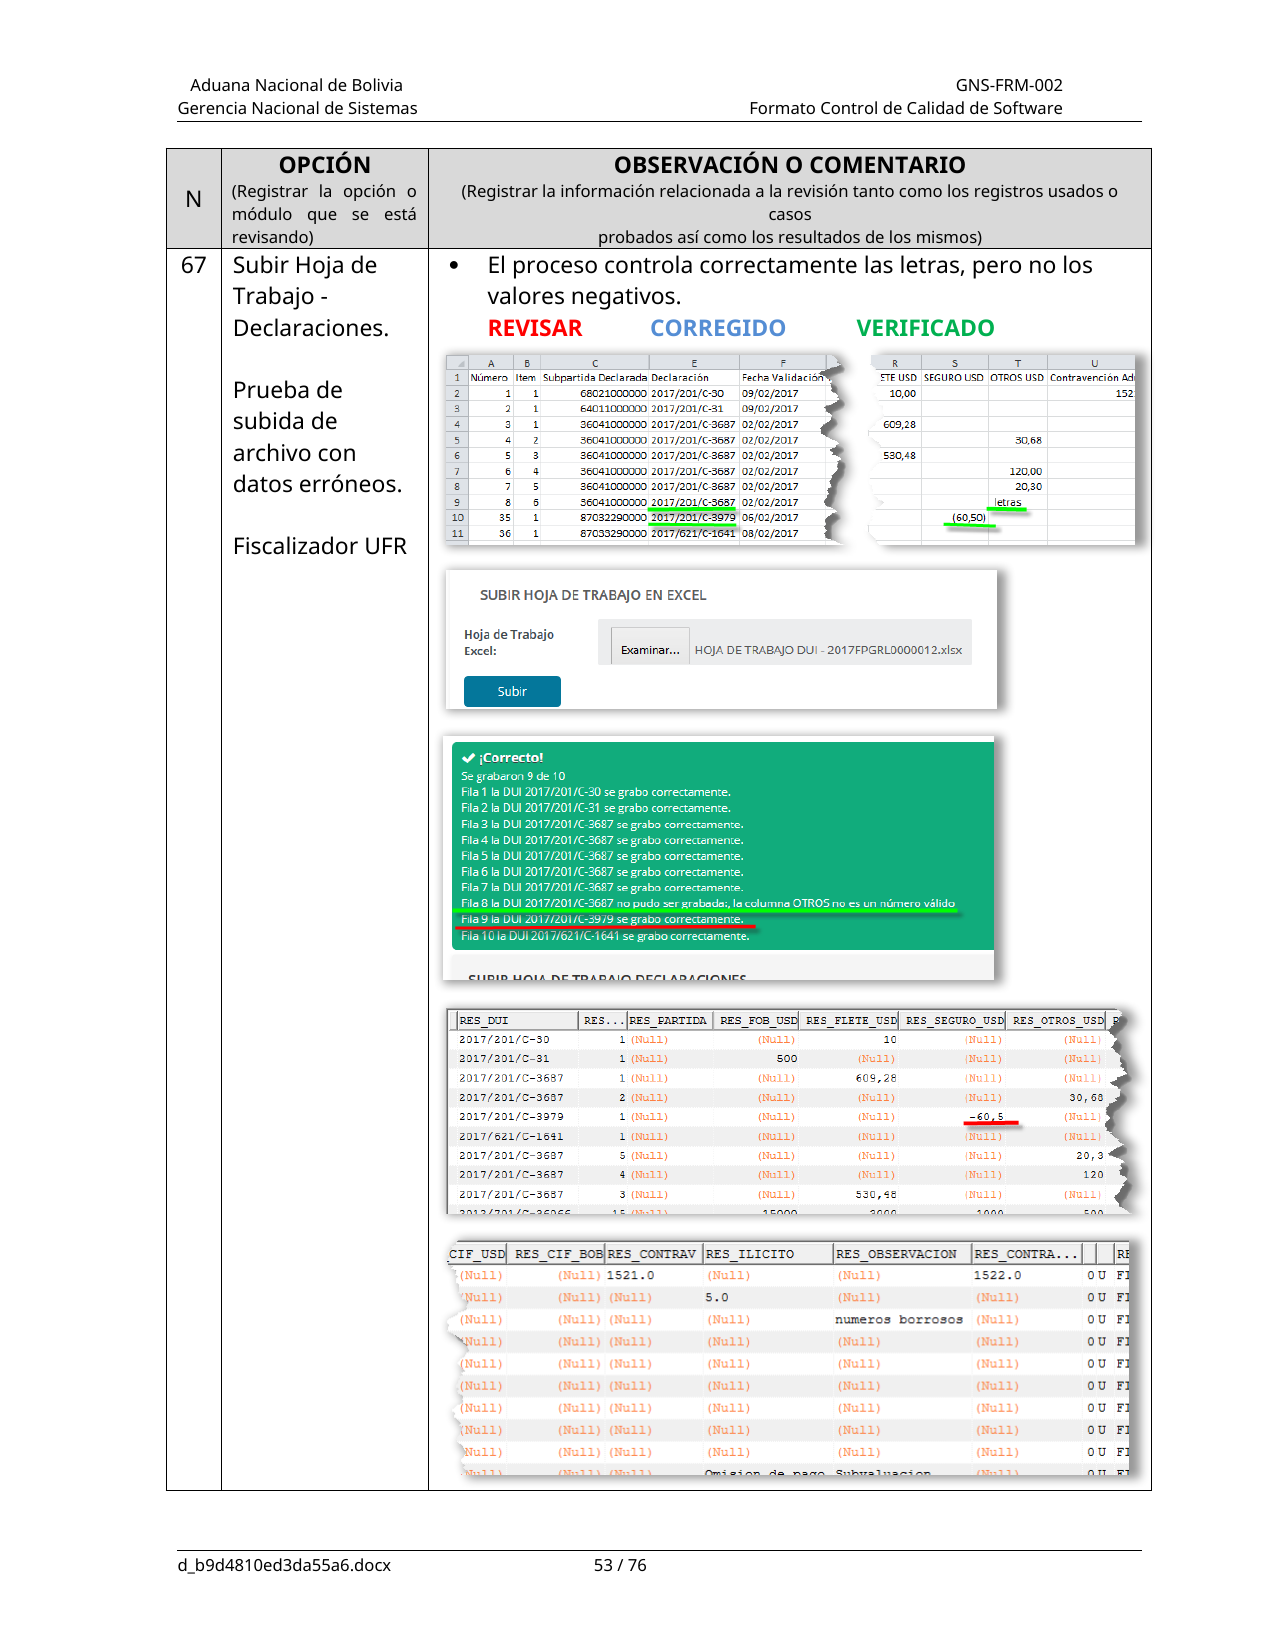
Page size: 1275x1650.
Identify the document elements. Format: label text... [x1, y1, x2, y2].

table_header OBSERVACIÓN O COMENTARIO (Registrar la información relacionada a la revisión tanto como los registros usados o casos probados así como los resultados de los mismos) [429, 149, 1151, 248]
table_cell [167, 249, 221, 1490]
table_header N [167, 149, 221, 248]
picture [443, 736, 994, 980]
picture [446, 1008, 1135, 1214]
picture [446, 570, 997, 709]
table_cell Subir Hoja de Trabajo - Declaraciones. Prueba de subida de archivo con datos erróneos. Fiscalizador UFR [222, 249, 428, 1490]
table_header OPCIÓN (Registrar la opción o módulo que se está revisando) [222, 149, 428, 248]
table_cell El proceso controla correctamente las letras, pero no los valores negativos. REVISAR CORREGIDO VERIFICADO [429, 249, 1151, 1490]
picture [446, 355, 1135, 545]
picture [440, 1240, 1129, 1475]
